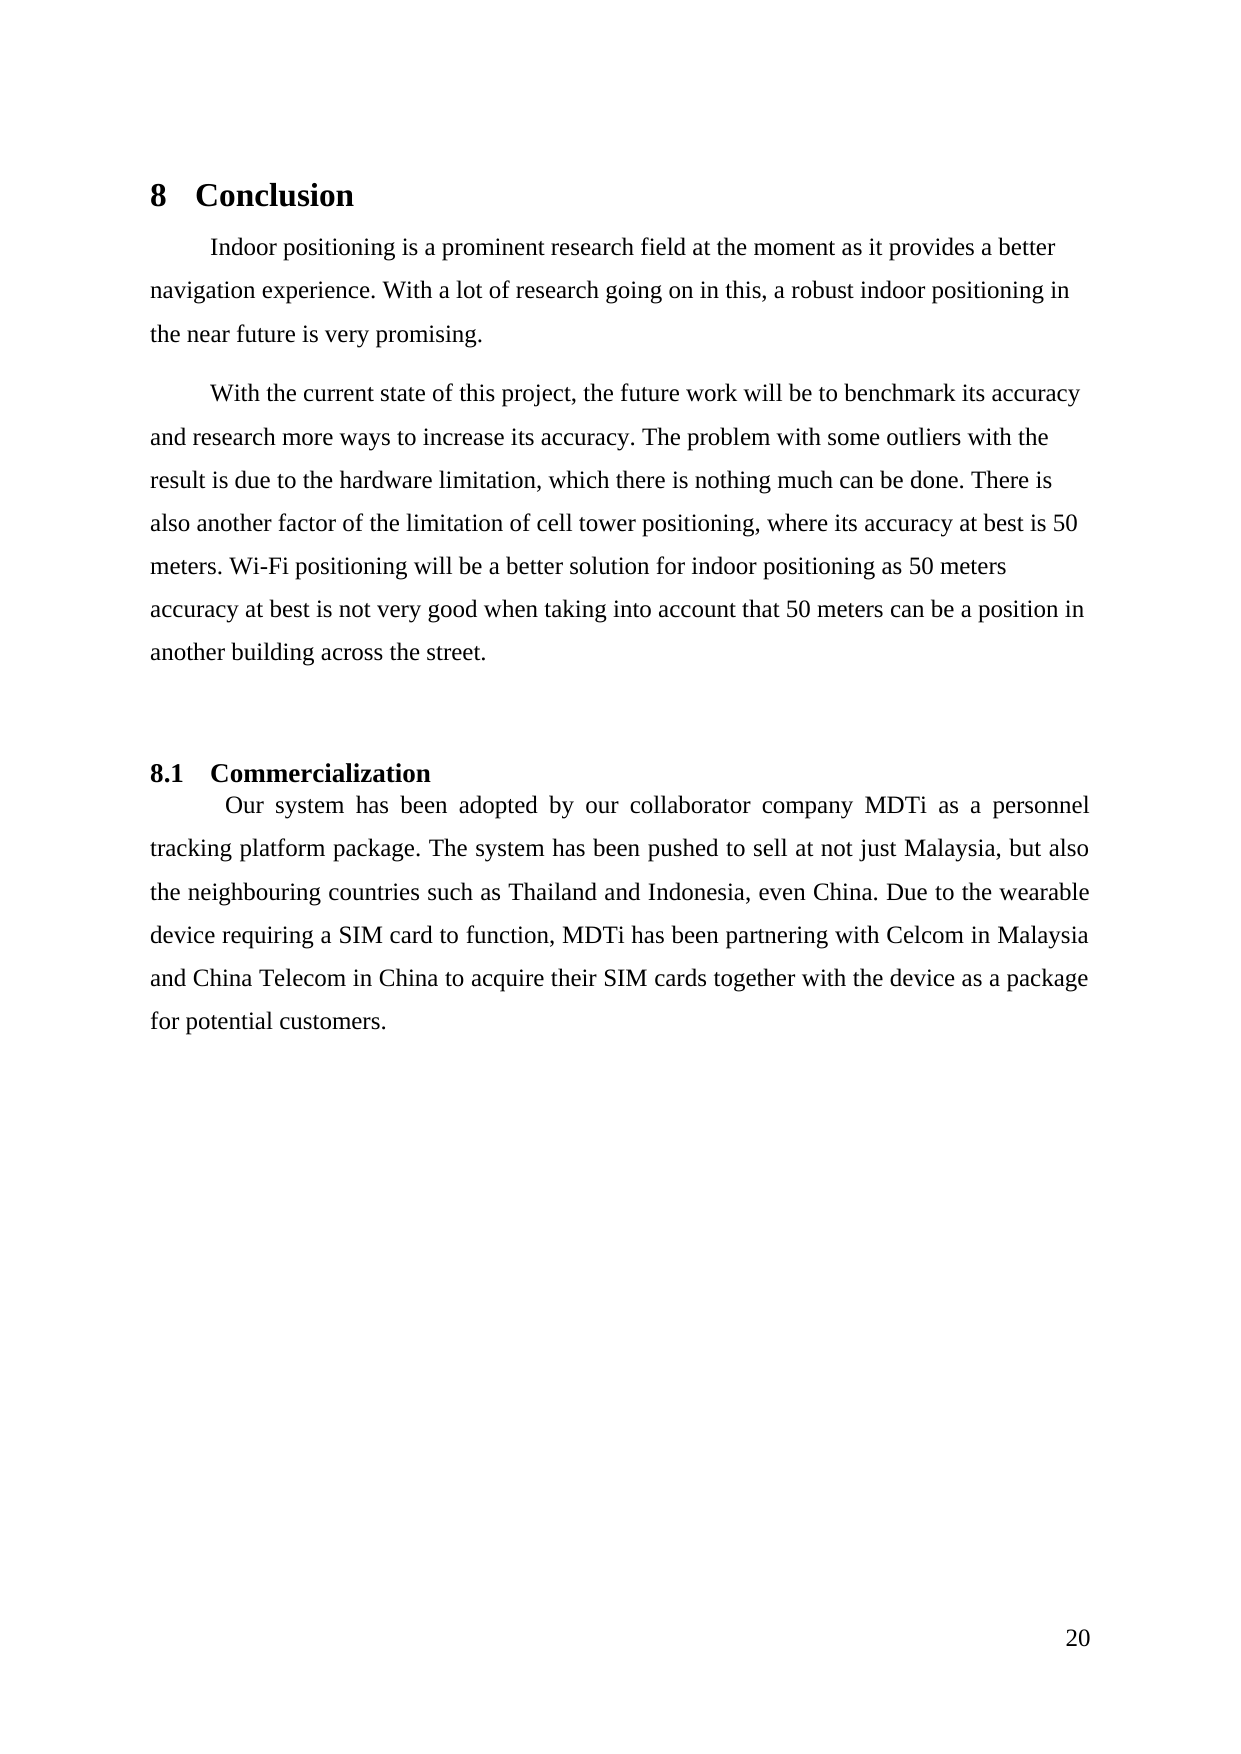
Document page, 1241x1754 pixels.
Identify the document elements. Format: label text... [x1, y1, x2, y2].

text Indoor positioning is a prominent research field at the moment as it provides a better navigation experience. With a lot of research going on in this, a robust indoor positioning in the near future is very promising. [150, 232, 1090, 347]
subtitle Commercialization [150, 757, 1090, 788]
text With the current state of this project, the future work will be to benchmark its accuracy and research more ways to increase its accuracy. The problem with some outliers with the result is due to the hardware limitation, which there is nothing much can be done. There is also another factor of the limitation of cell tower positioning, where its accuracy at best is 50 meters. Wi-Fi positioning will be a better solution for indoor positioning as 50 meters accuracy at best is not very good when taking into account that 50 meters can be a position in another building across the street. [150, 378, 1090, 666]
subtitle Conclusion [150, 175, 1090, 213]
text Our system has been adopted by our collaborator company MDTi as a personnel tracking platform package. The system has been pushed to sell at not just Malaysia, but also the neighbouring countries such as Thailand and Indonesia, even China. Due to the wearable device requiring a SIM card to function, MDTi has been partnering with Celcom in Malaysia and China Telecom in China to acquire their SIM cards together with the device as a package for potential customers. [150, 790, 1090, 1035]
